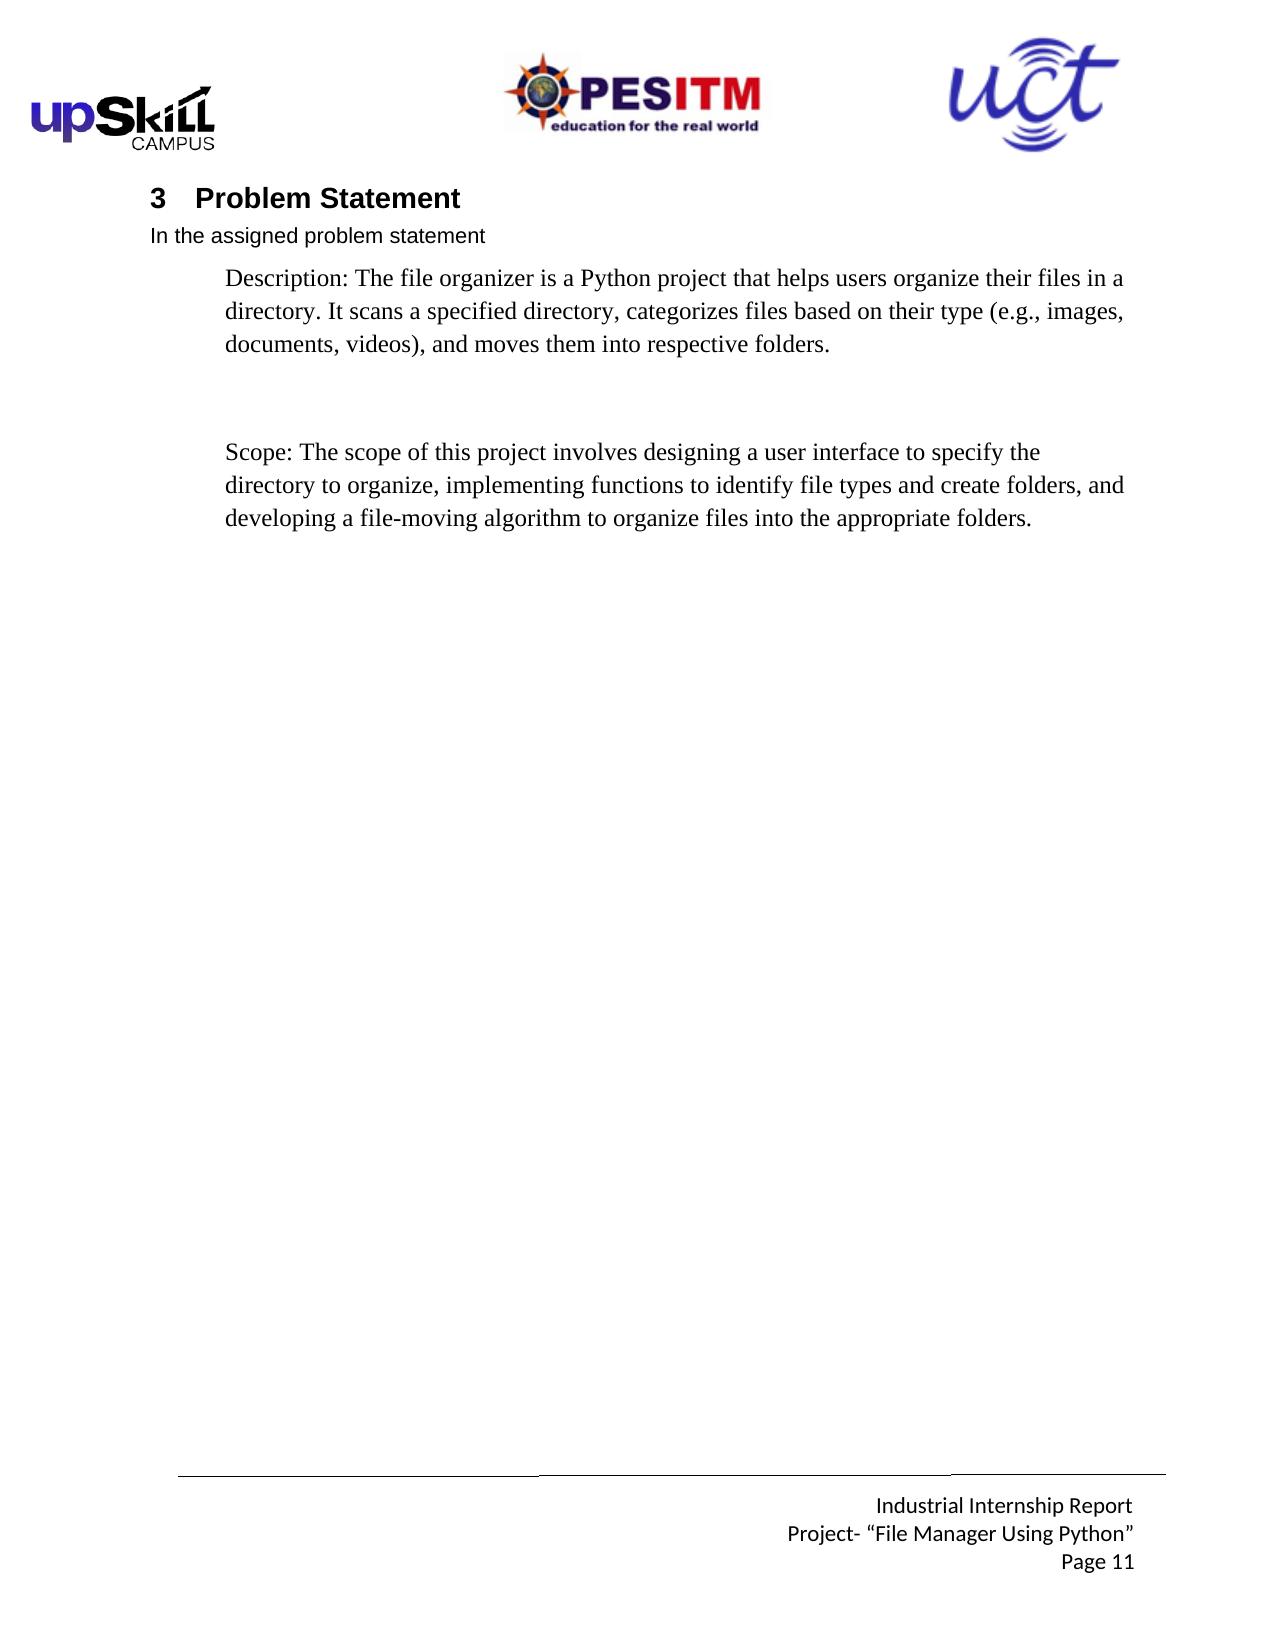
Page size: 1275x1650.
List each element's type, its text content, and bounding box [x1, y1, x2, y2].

picture [493, 46, 782, 154]
text Description: The file organizer is a Python project that helps users organize their files in a directory. It scans a specified directory, categorizes files based on their type (e.g., images, documents, videos), and moves them into respective folders. [225, 263, 1134, 358]
picture [946, 28, 1125, 154]
text In the assigned problem statement [150, 215, 1134, 248]
picture [0, 73, 246, 154]
subtitle Problem Statement [150, 181, 1134, 215]
text Scope: The scope of this project involves designing a user interface to specify the directory to organize, implementing functions to identify file types and create folders, and developing a file-moving algorithm to organize files into the appropriate folders. [225, 437, 1134, 532]
